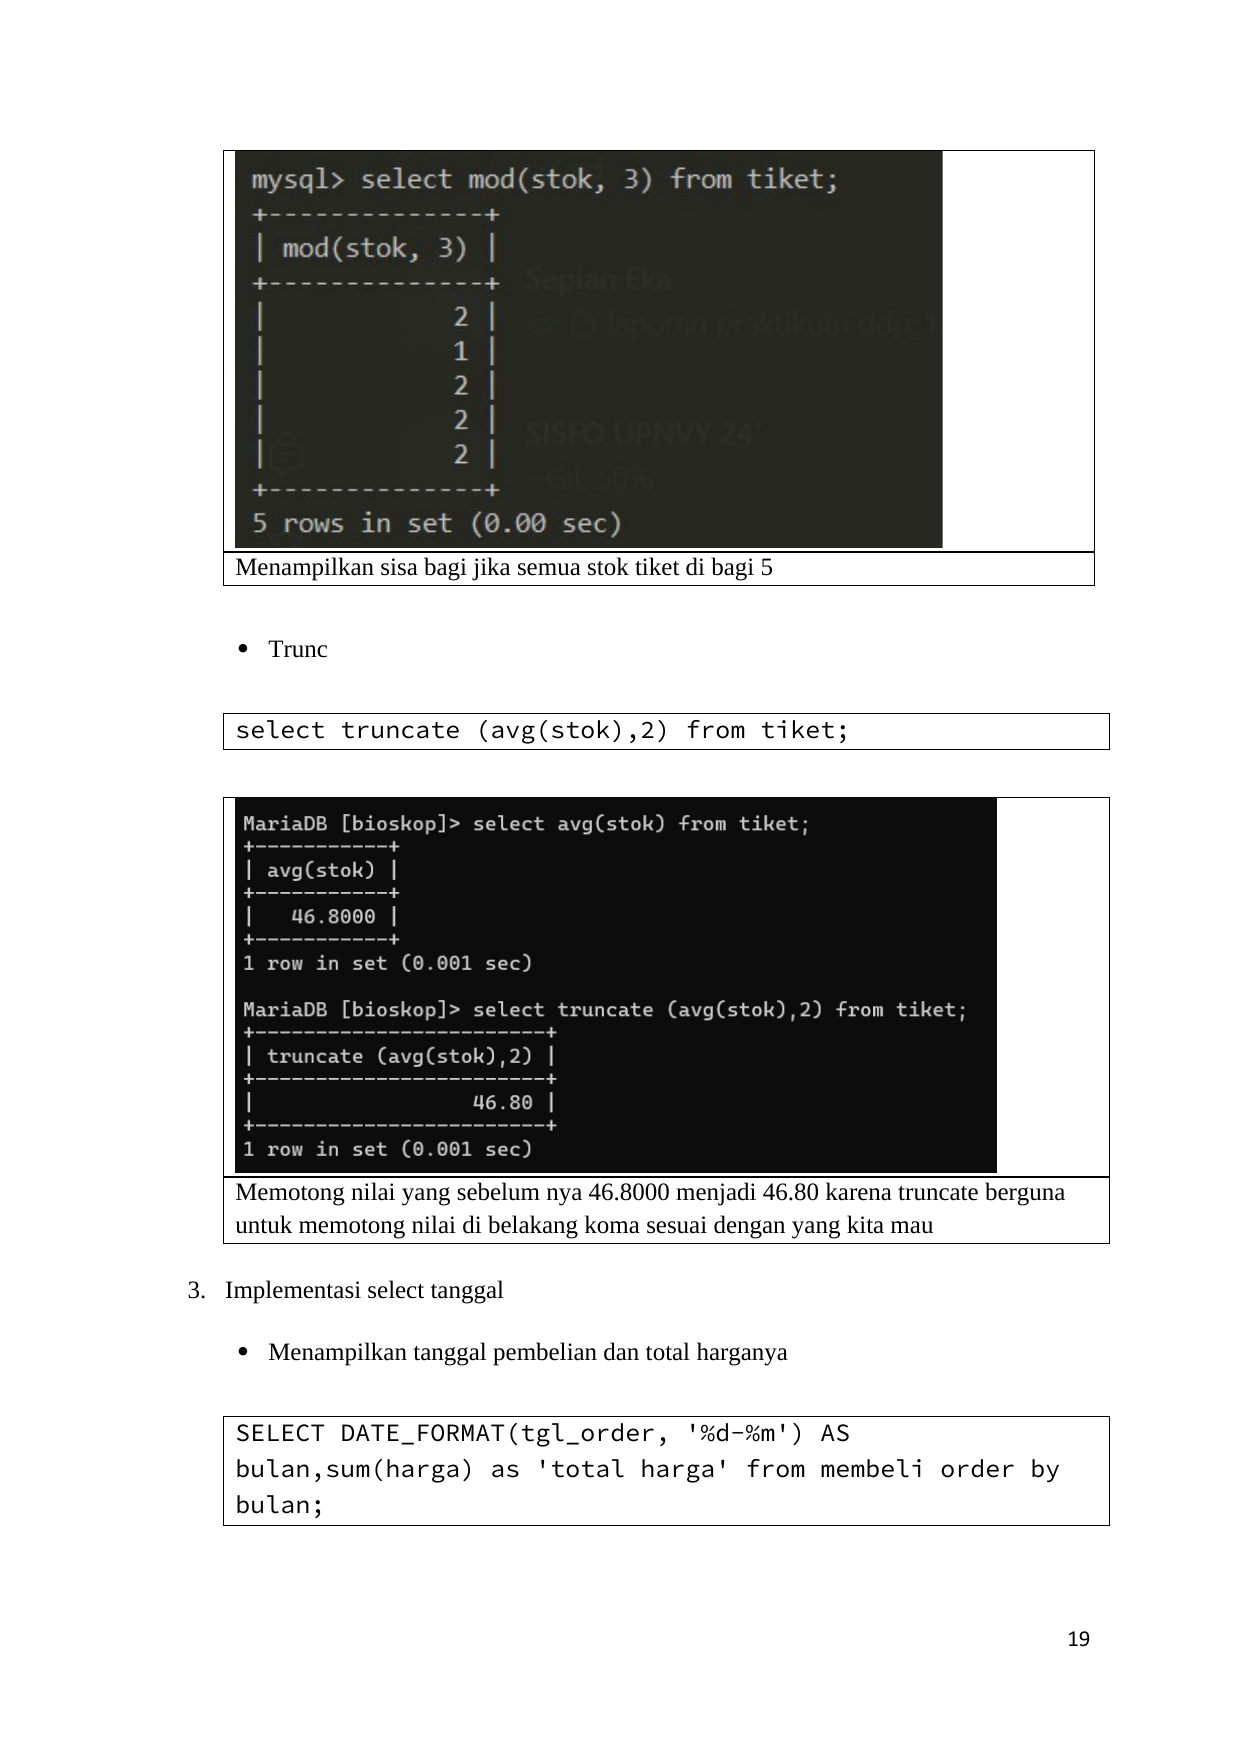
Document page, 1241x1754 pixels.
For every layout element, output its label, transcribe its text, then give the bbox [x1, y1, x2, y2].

table_header [224, 151, 1094, 551]
list Trunc [239, 634, 1090, 662]
list Implementasi select tanggal [187, 1275, 1090, 1304]
table_cell Menampilkan sisa bagi jika semua stok tiket di bagi 5 [224, 553, 1094, 585]
table_cell Memotong nilai yang sebelum nya 46.8000 menjadi 46.80 karena truncate berguna untuk memotong nilai di belakang koma sesuai dengan yang kita mau [224, 1178, 1109, 1243]
picture [235, 151, 943, 548]
table_header [224, 798, 1109, 1176]
table_header SELECT DATE_FORMAT(tgl_order, '%d-%m') AS bulan,sum(harga) as 'total harga' from membeli order by bulan; [224, 1417, 1109, 1525]
table_header select truncate (avg(stok),2) from tiket; [224, 714, 1109, 749]
picture [235, 797, 997, 1173]
list Menampilkan tanggal pembelian dan total harganya [239, 1337, 1090, 1366]
